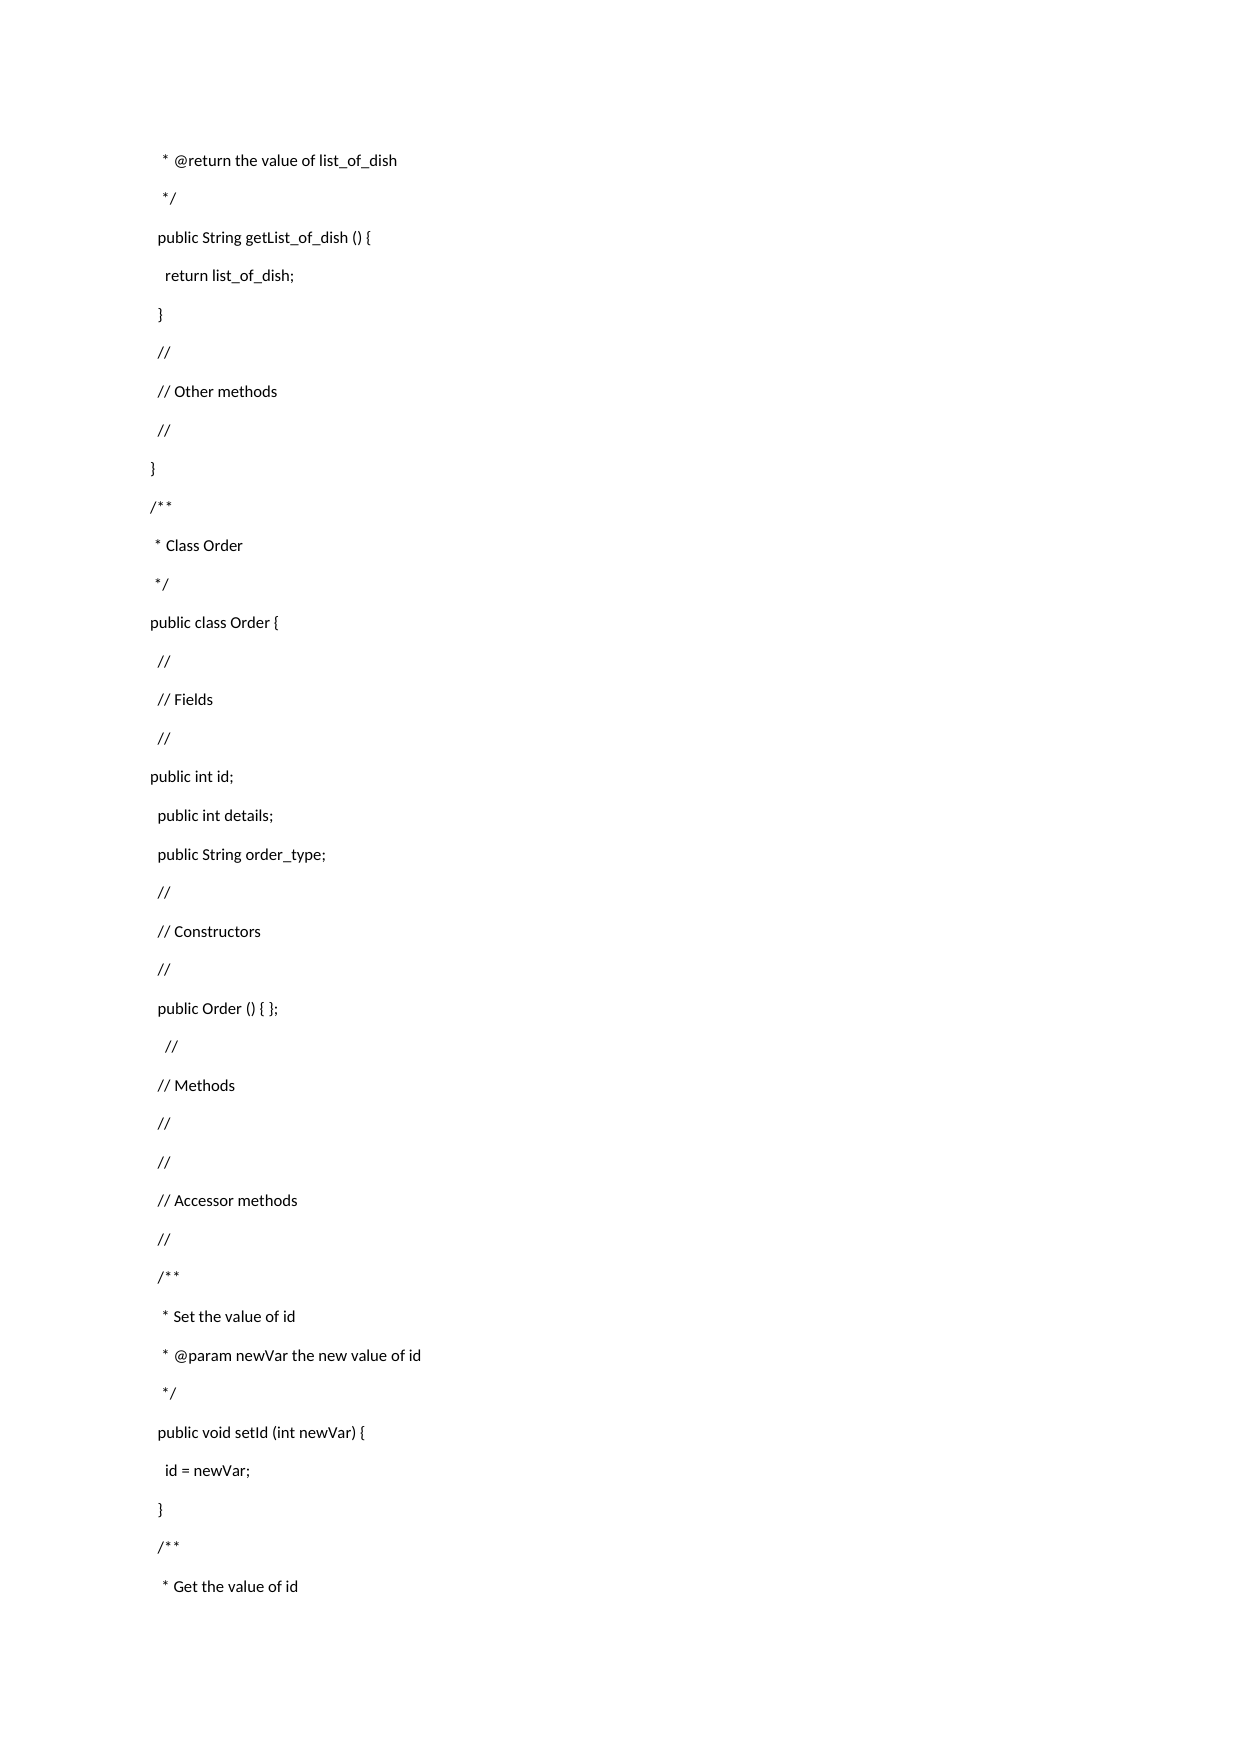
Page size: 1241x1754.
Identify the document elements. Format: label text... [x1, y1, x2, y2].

text } [150, 304, 1090, 324]
text // [150, 882, 1090, 903]
text public int details; [150, 805, 1090, 826]
text } [150, 458, 1090, 479]
text // [150, 1036, 1090, 1057]
text // [150, 1113, 1090, 1134]
text */ [150, 574, 1090, 594]
text public class Order { [150, 612, 1090, 633]
text } [150, 1499, 1090, 1519]
text // Constructors [150, 921, 1090, 941]
text // Methods [150, 1075, 1090, 1095]
text // [150, 343, 1090, 363]
text // [150, 728, 1090, 748]
text public int id; [150, 767, 1090, 787]
text // [150, 1152, 1090, 1172]
text // Fields [150, 689, 1090, 710]
text * Get the value of id [150, 1576, 1090, 1596]
text public String getList_of_dish () { [150, 227, 1090, 247]
text /** [150, 1537, 1090, 1558]
text // [150, 959, 1090, 980]
text id = newVar; [150, 1460, 1090, 1481]
text // [150, 651, 1090, 671]
text // [150, 420, 1090, 440]
text public void setId (int newVar) { [150, 1422, 1090, 1442]
text * Class Order [150, 535, 1090, 556]
text public String order_type; [150, 844, 1090, 864]
text * @return the value of list_of_dish [150, 150, 1090, 170]
text * Set the value of id [150, 1306, 1090, 1327]
text // [150, 1229, 1090, 1249]
text public Order () { }; [150, 998, 1090, 1018]
text */ [150, 1383, 1090, 1404]
text * @param newVar the new value of id [150, 1345, 1090, 1365]
text return list_of_dish; [150, 266, 1090, 286]
text // Accessor methods [150, 1191, 1090, 1211]
text /** [150, 497, 1090, 517]
text /** [150, 1268, 1090, 1288]
text // Other methods [150, 381, 1090, 402]
text */ [150, 188, 1090, 209]
